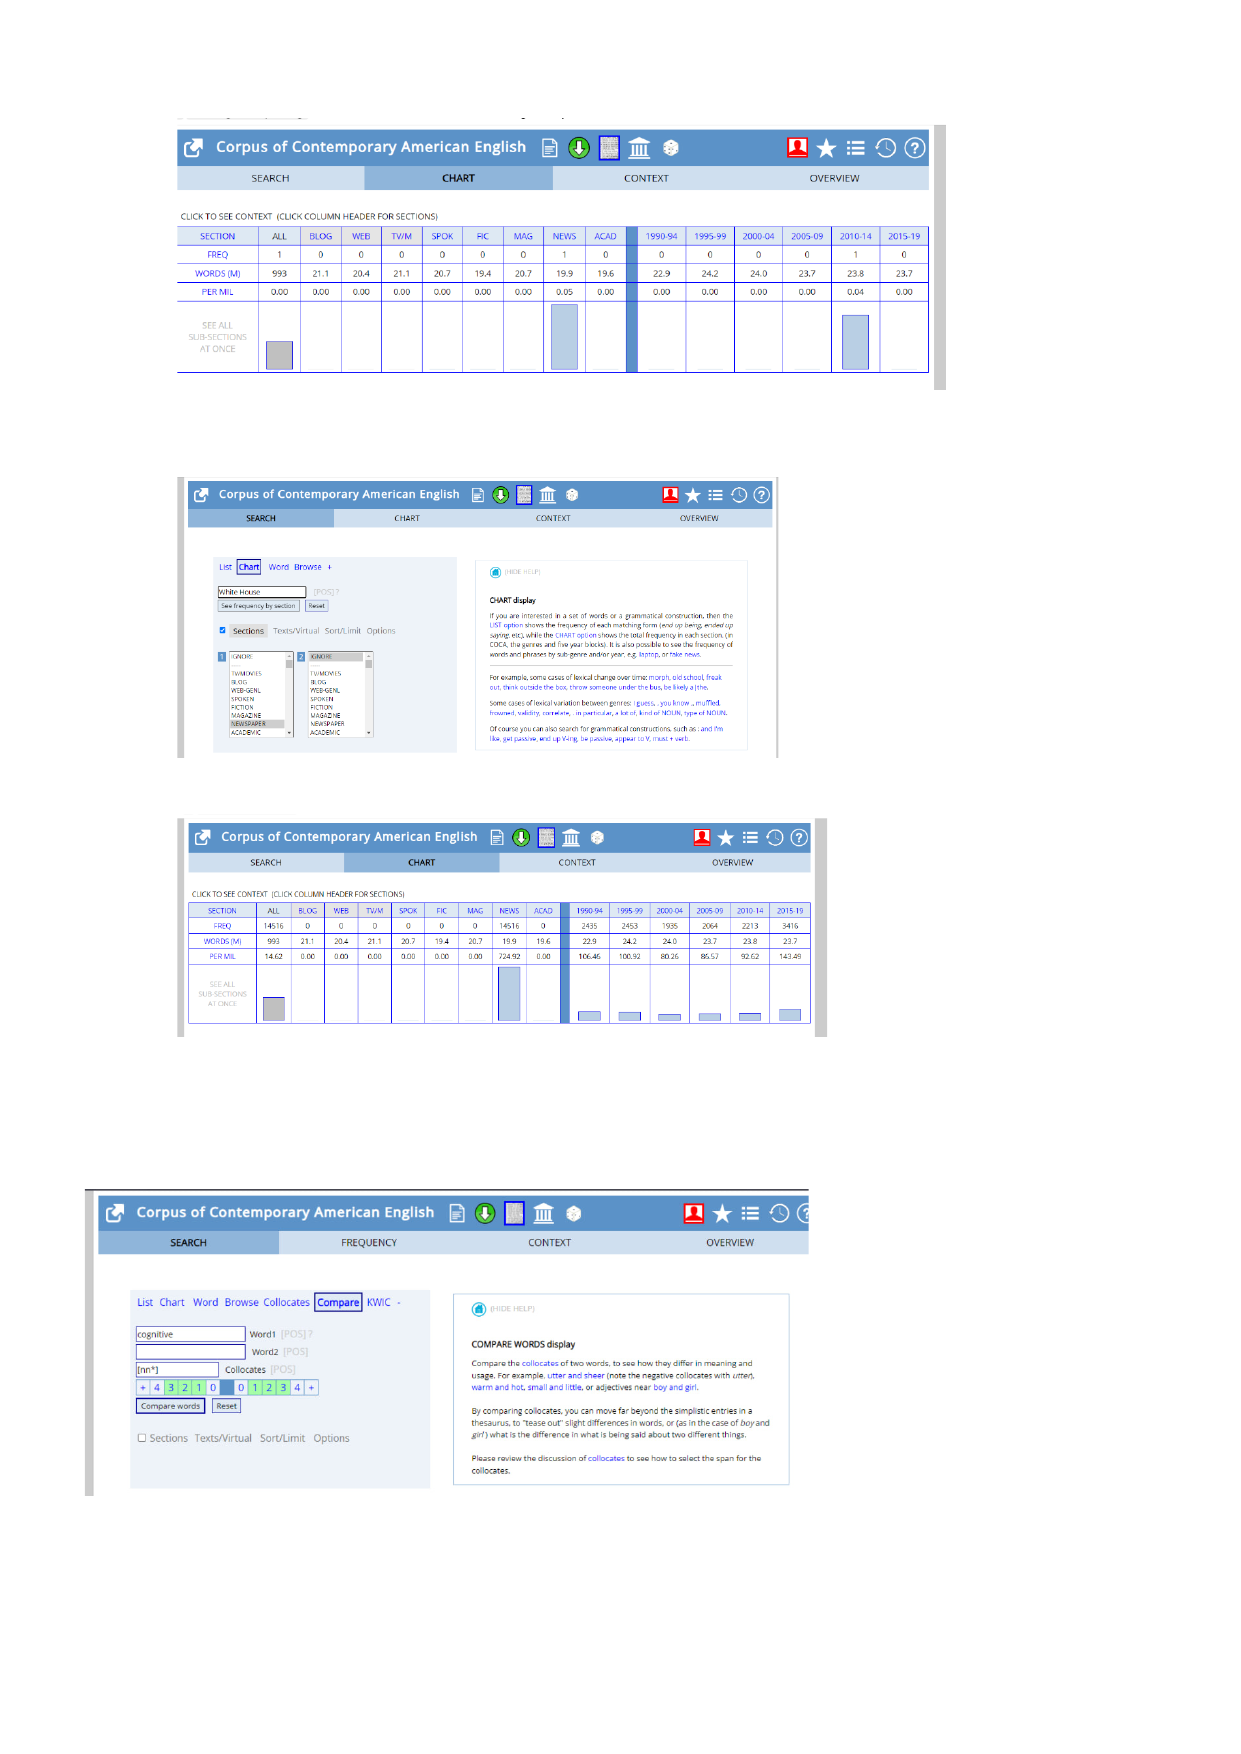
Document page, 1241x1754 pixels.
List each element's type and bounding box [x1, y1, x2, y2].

picture [177, 814, 828, 1037]
picture [84, 1189, 809, 1496]
picture [177, 118, 946, 390]
picture [177, 475, 779, 758]
